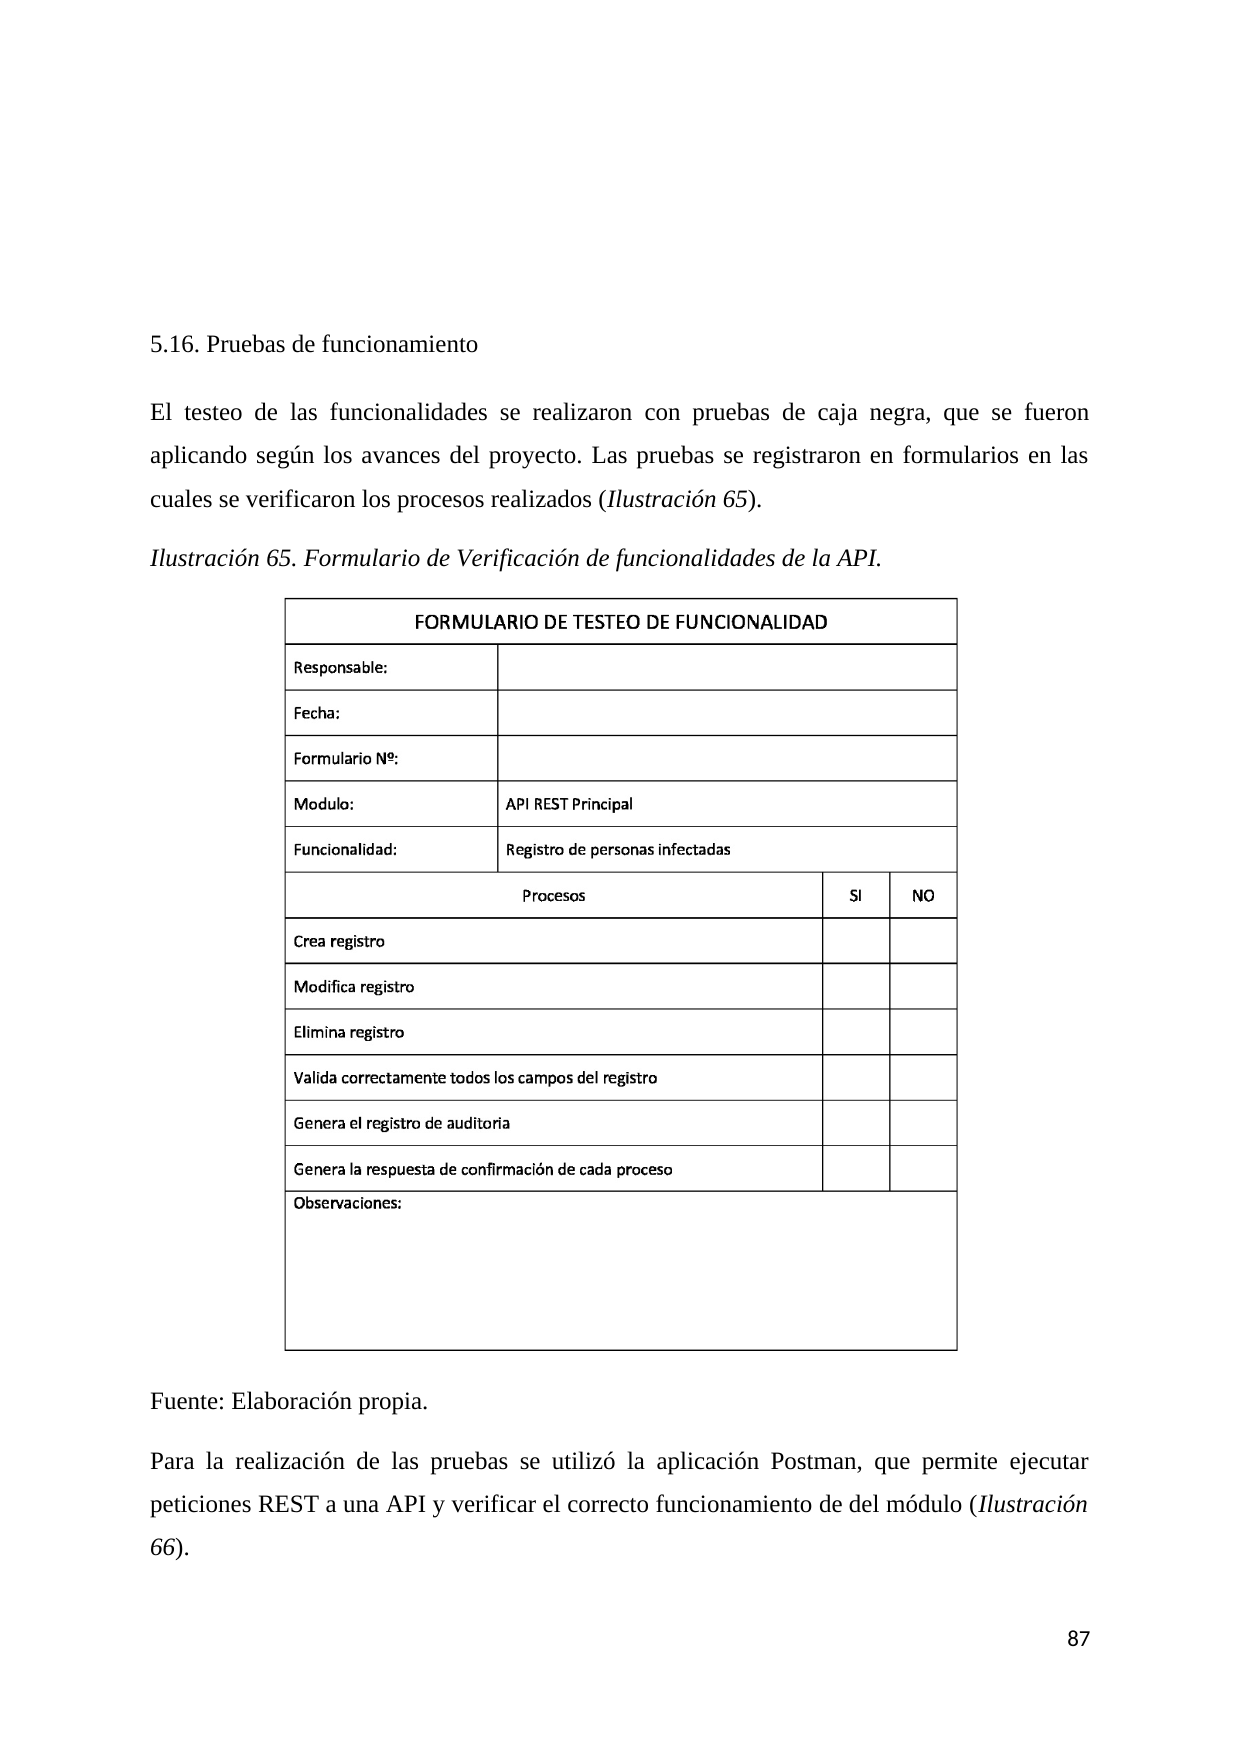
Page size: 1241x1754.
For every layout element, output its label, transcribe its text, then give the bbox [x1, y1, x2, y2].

text El testeo de las funcionalidades se realizaron con pruebas de caja negra, que se fueron aplicando según los avances del proyecto. Las pruebas se registraron en formularios en las cuales se verificaron los procesos realizados (Ilustración 65). [150, 397, 1090, 512]
picture [278, 593, 962, 1356]
text Ilustración 65. Formulario de Verificación de funcionalidades de la API. [150, 543, 1090, 572]
text Fuente: Elaboración propia. [150, 1386, 1090, 1415]
text Para la realización de las pruebas se utilizó la aplicación Postman, que permite ejecutar peticiones REST a una API y verificar el correcto funcionamiento de del módulo (Ilustración 66). [150, 1446, 1090, 1561]
subtitle 5.16. Pruebas de funcionamiento [150, 329, 1090, 358]
